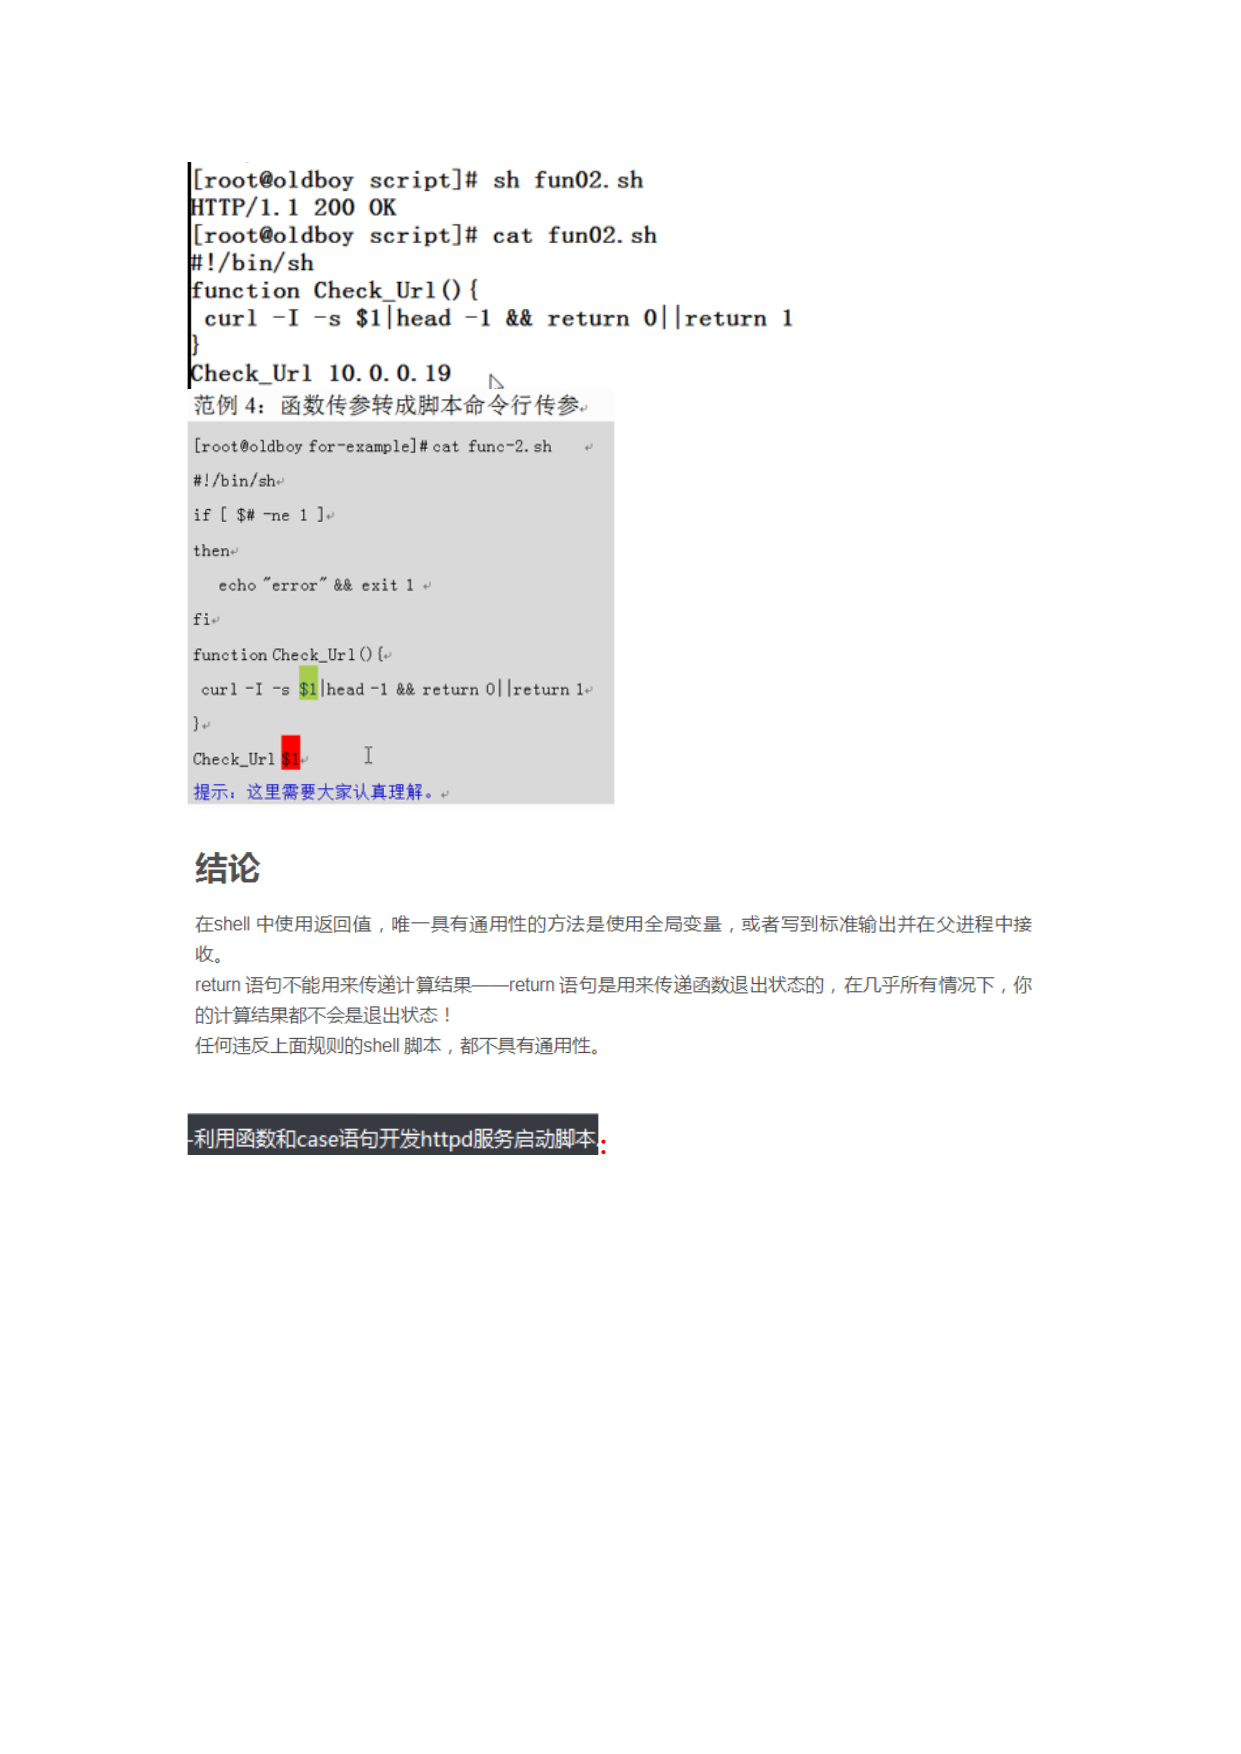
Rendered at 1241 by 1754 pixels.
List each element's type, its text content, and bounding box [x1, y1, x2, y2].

picture [187, 844, 1053, 1059]
picture [187, 162, 855, 809]
picture [187, 1113, 599, 1155]
